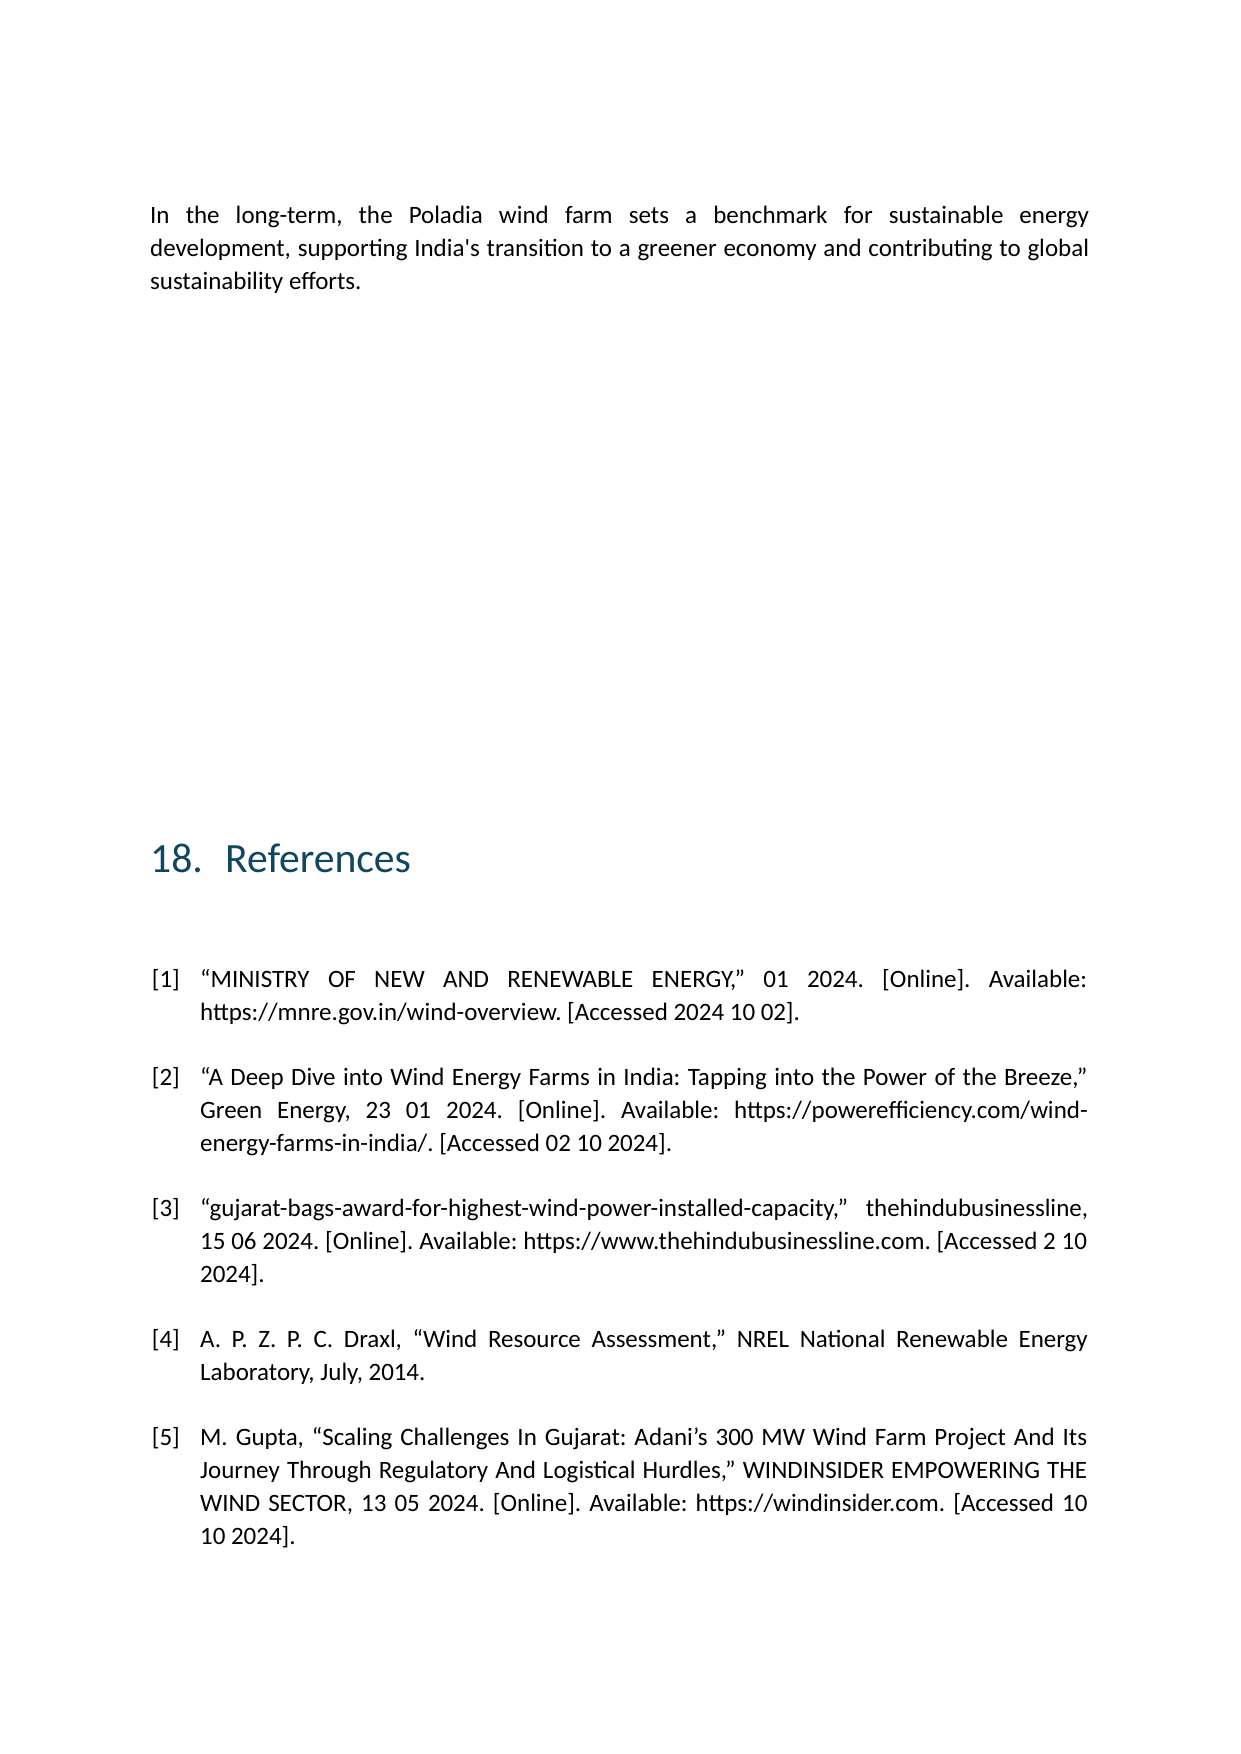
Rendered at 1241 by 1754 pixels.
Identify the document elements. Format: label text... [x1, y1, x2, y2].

text In the long-term, the Poladia wind farm sets a benchmark for sustainable energy development, supporting India's transition to a greener economy and contributing to global sustainability efforts. [150, 199, 1090, 296]
